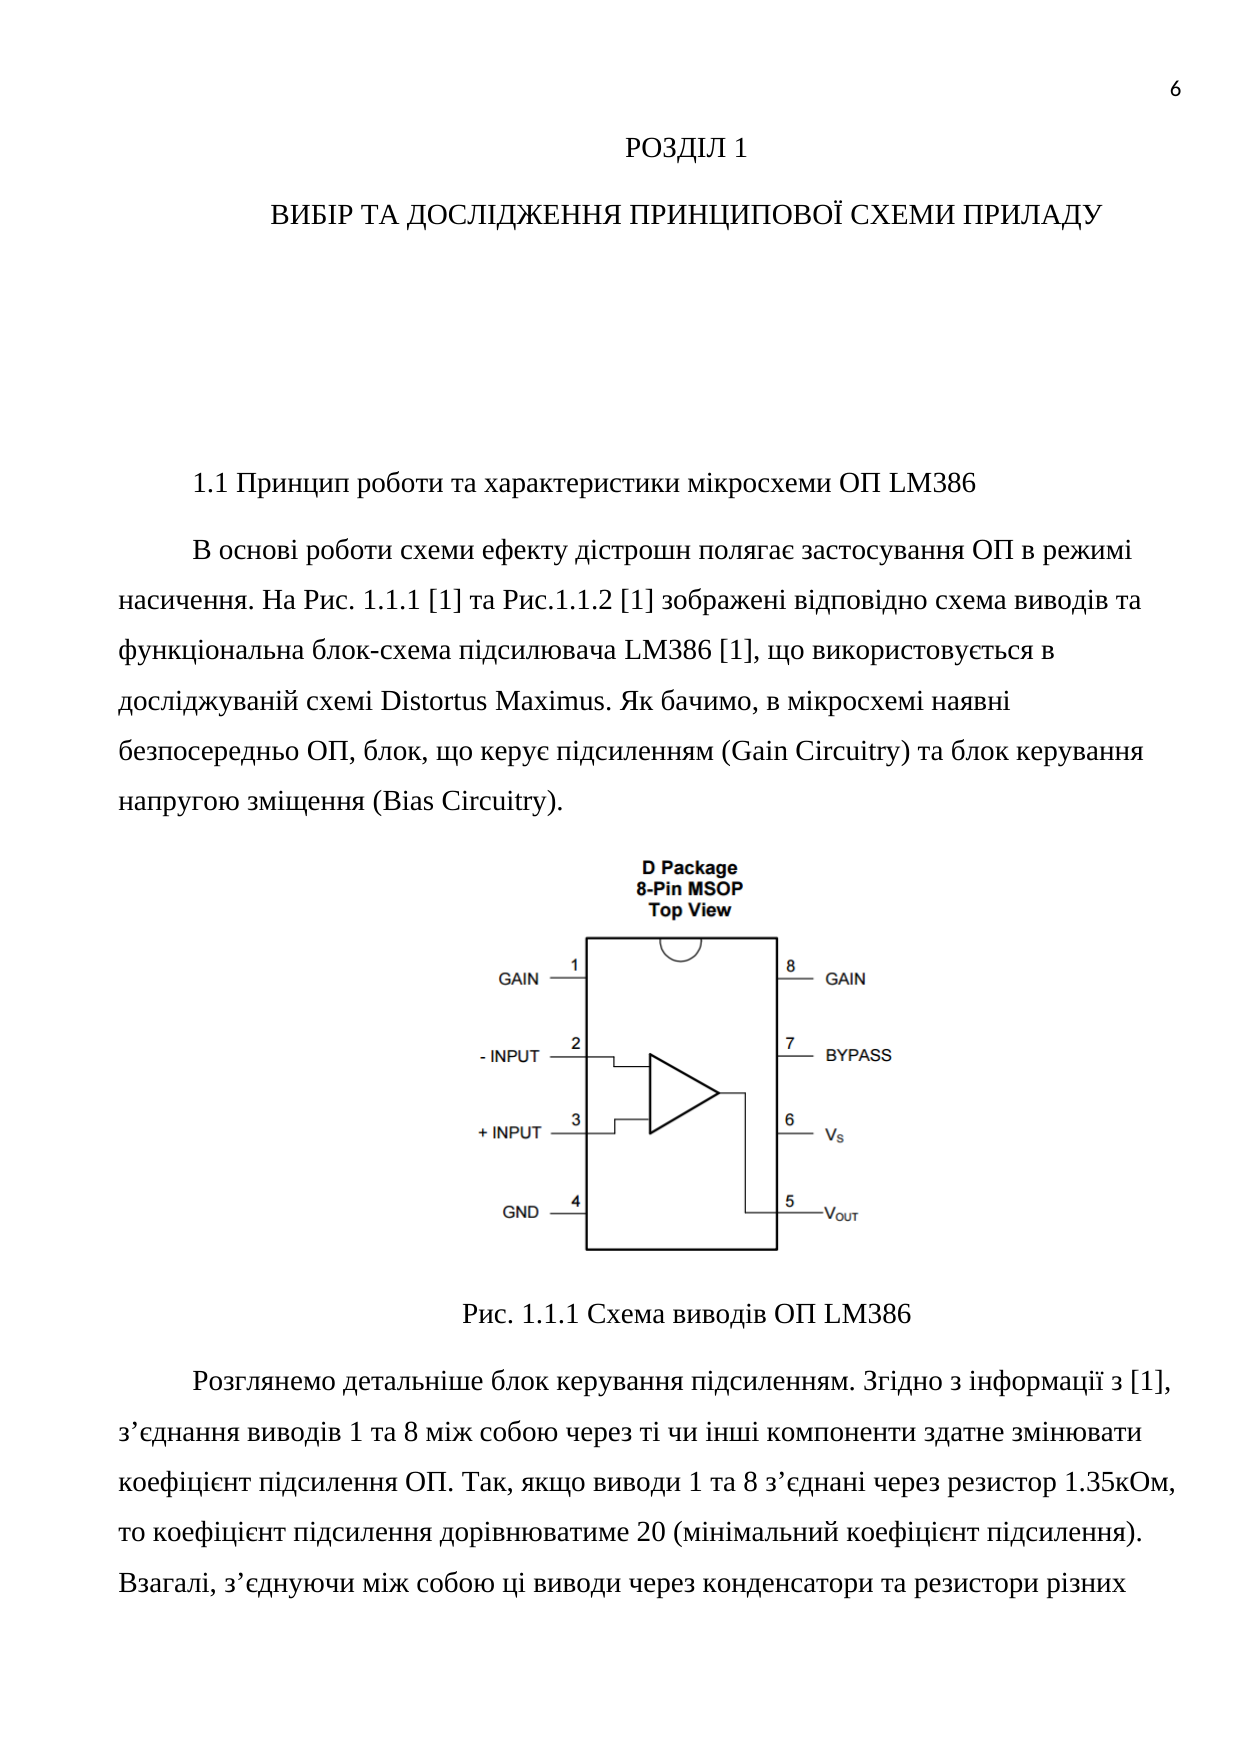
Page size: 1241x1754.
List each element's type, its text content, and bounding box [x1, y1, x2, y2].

text В основі роботи схеми ефекту дістрошн полягає застосування ОП в режимі насичення. На Рис. 1.1.1 [1] та Рис.1.1.2 [1] зображені відповідно схема виводів та функціональна блок-схема підсилювача LM386 [1], що використовується в досліджуваній схемі Distortus Maximus. Як бачимо, в мікросхемі наявні безпосередньо ОП, блок, що керує підсиленням (Gain Circuitry) та блок керування напругою зміщення (Bias Circuitry). [118, 532, 1181, 817]
text РОЗДІЛ 1 [118, 130, 1181, 163]
text ВИБІР ТА ДОСЛІДЖЕННЯ ПРИНЦИПОВОЇ СХЕМИ ПРИЛАДУ [118, 197, 1181, 230]
text 1.1 Принцип роботи та характеристики мікросхеми ОП LM386 [118, 465, 1181, 498]
text Рис. 1.1.1 Схема виводів ОП LM386 [118, 1297, 1181, 1330]
picture [461, 850, 912, 1266]
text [118, 1363, 1181, 1598]
